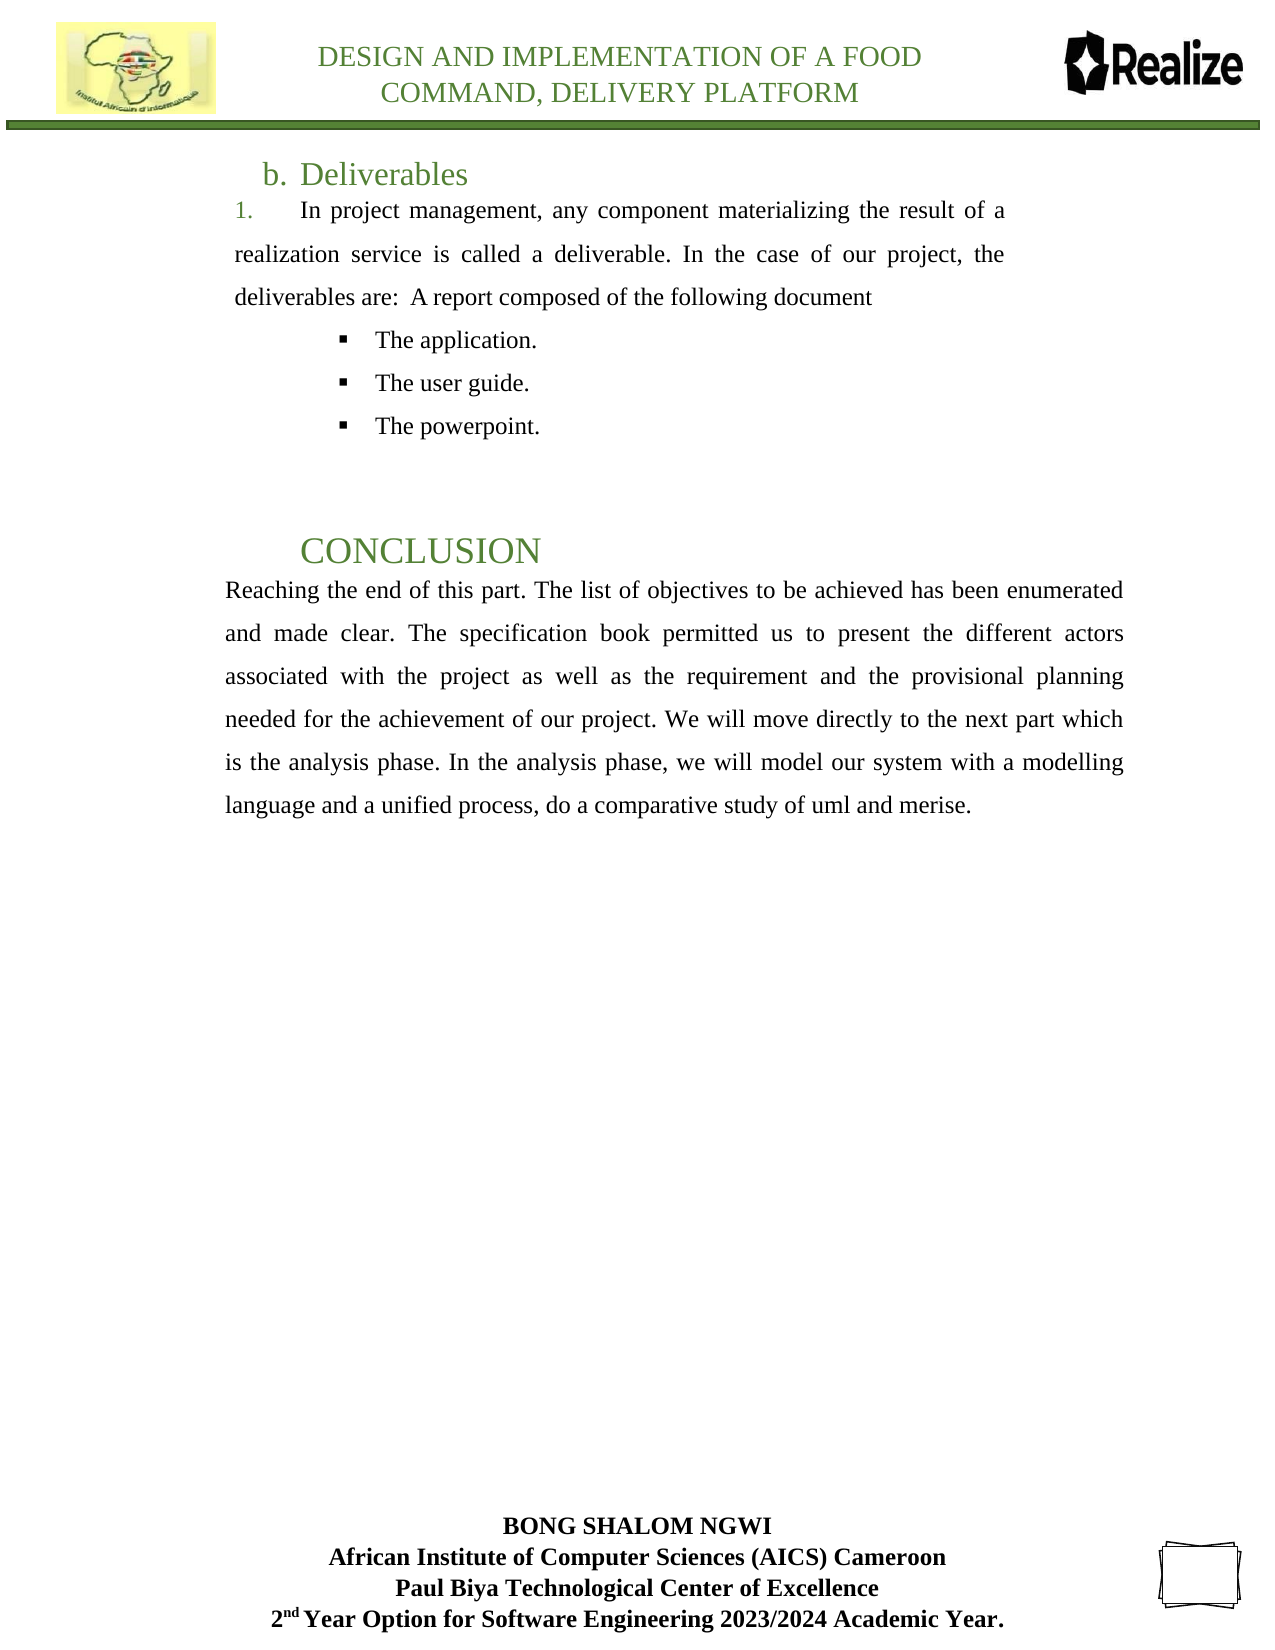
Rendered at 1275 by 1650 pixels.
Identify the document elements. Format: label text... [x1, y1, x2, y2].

list The user guide. [337, 368, 1125, 397]
list The application. [337, 325, 1006, 354]
subtitle CONCLUSION [225, 528, 1125, 572]
text Reaching the end of this part. The list of objectives to be achieved has been enumerated and made clear. The specification book permitted us to present the different actors associated with the project as well as the requirement and the provisional planning needed for the achievement of our project. We will move directly to the next part which is the analysis phase. In the analysis phase, we will model our system with a modelling language and a unified process, do a comparative study of uml and merise. [225, 575, 1125, 819]
picture [1064, 30, 1243, 95]
picture [56, 22, 216, 114]
subtitle Deliverables [262, 154, 1125, 192]
list The powerpoint. [337, 411, 1125, 440]
list In project management, any component materializing the result of a realization service is called a deliverable. In the case of our project, the deliverables are: A report composed of the following document [234, 196, 1006, 311]
